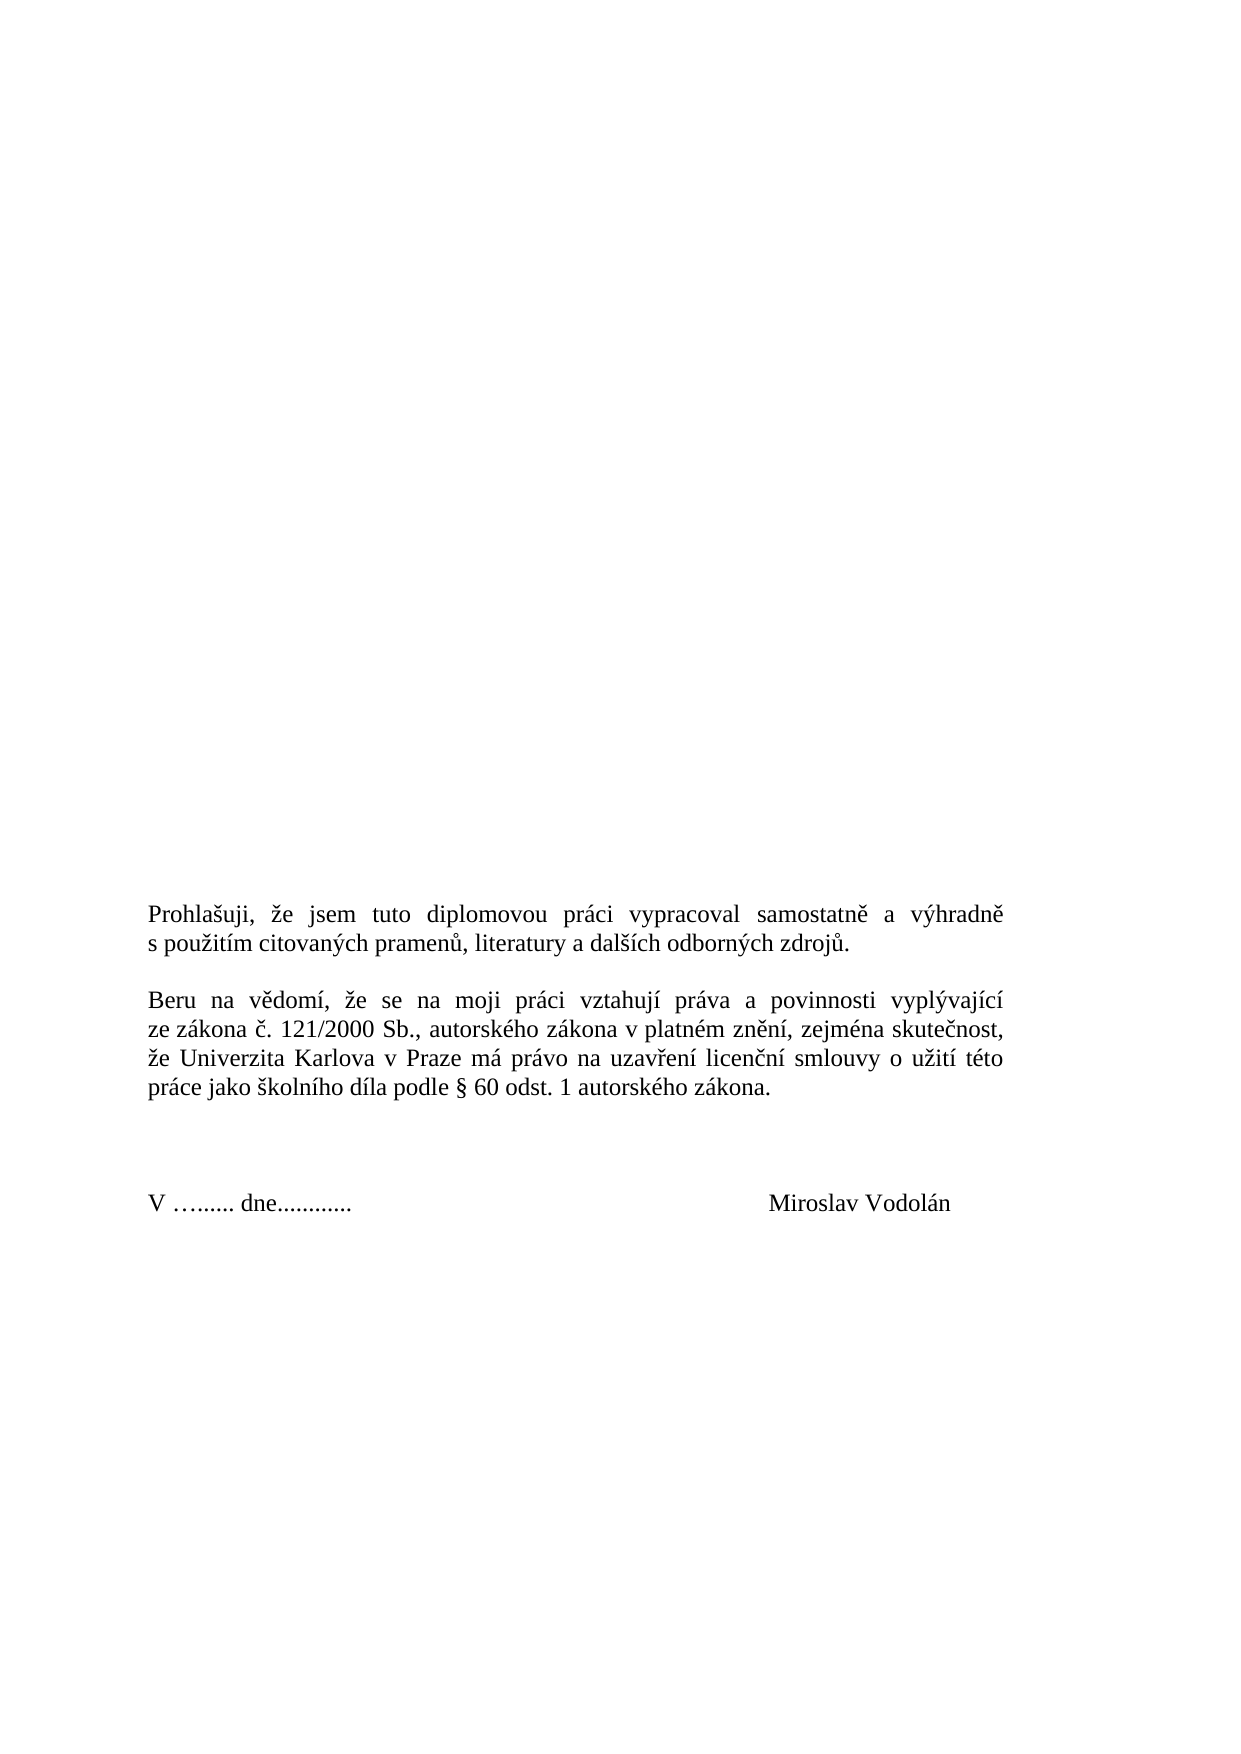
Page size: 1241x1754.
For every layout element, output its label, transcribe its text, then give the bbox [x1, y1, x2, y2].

text Prohlašuji, že jsem tuto diplomovou práci vypracoval samostatně a výhradně s použitím citovaných pramenů, literatury a dalších odborných zdrojů. [148, 899, 1004, 957]
text Beru na vědomí, že se na moji práci vztahují práva a povinnosti vyplývající ze zákona č. 121/2000 Sb., autorského zákona v platném znění, zejména skutečnost, že Univerzita Karlova v Praze má právo na uzavření licenční smlouvy o užití této práce jako školního díla podle § 60 odst. 1 autorského zákona. [148, 986, 1004, 1101]
text V …...... dne............ Miroslav Vodolán [148, 1188, 1004, 1216]
